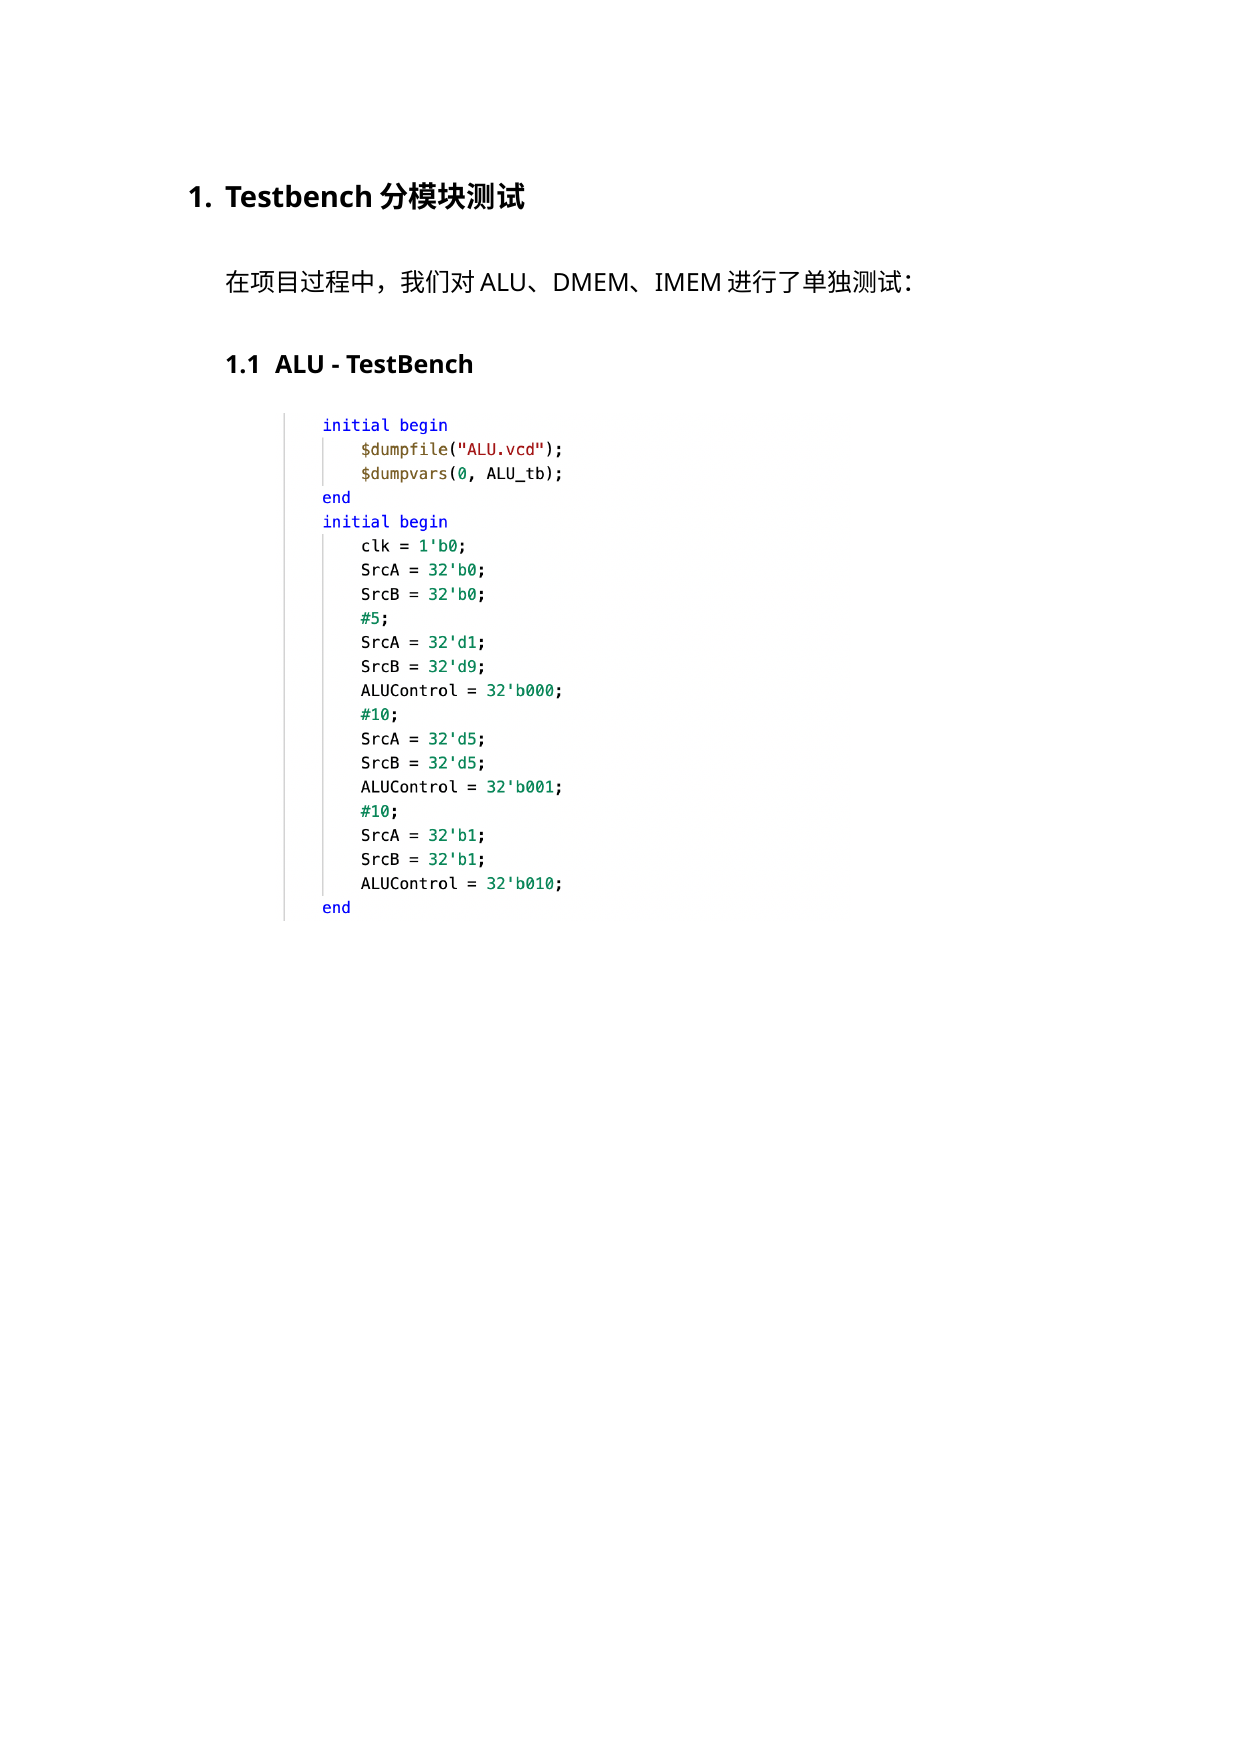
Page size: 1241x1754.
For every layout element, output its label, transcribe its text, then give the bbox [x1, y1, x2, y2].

list ALU - TestBench [225, 331, 1053, 396]
picture [275, 413, 852, 921]
list Testbench分模块测试 [187, 162, 1053, 227]
text 在项目过程中，我们对ALU、DMEM、IMEM进行了单独测试： [225, 248, 1053, 313]
